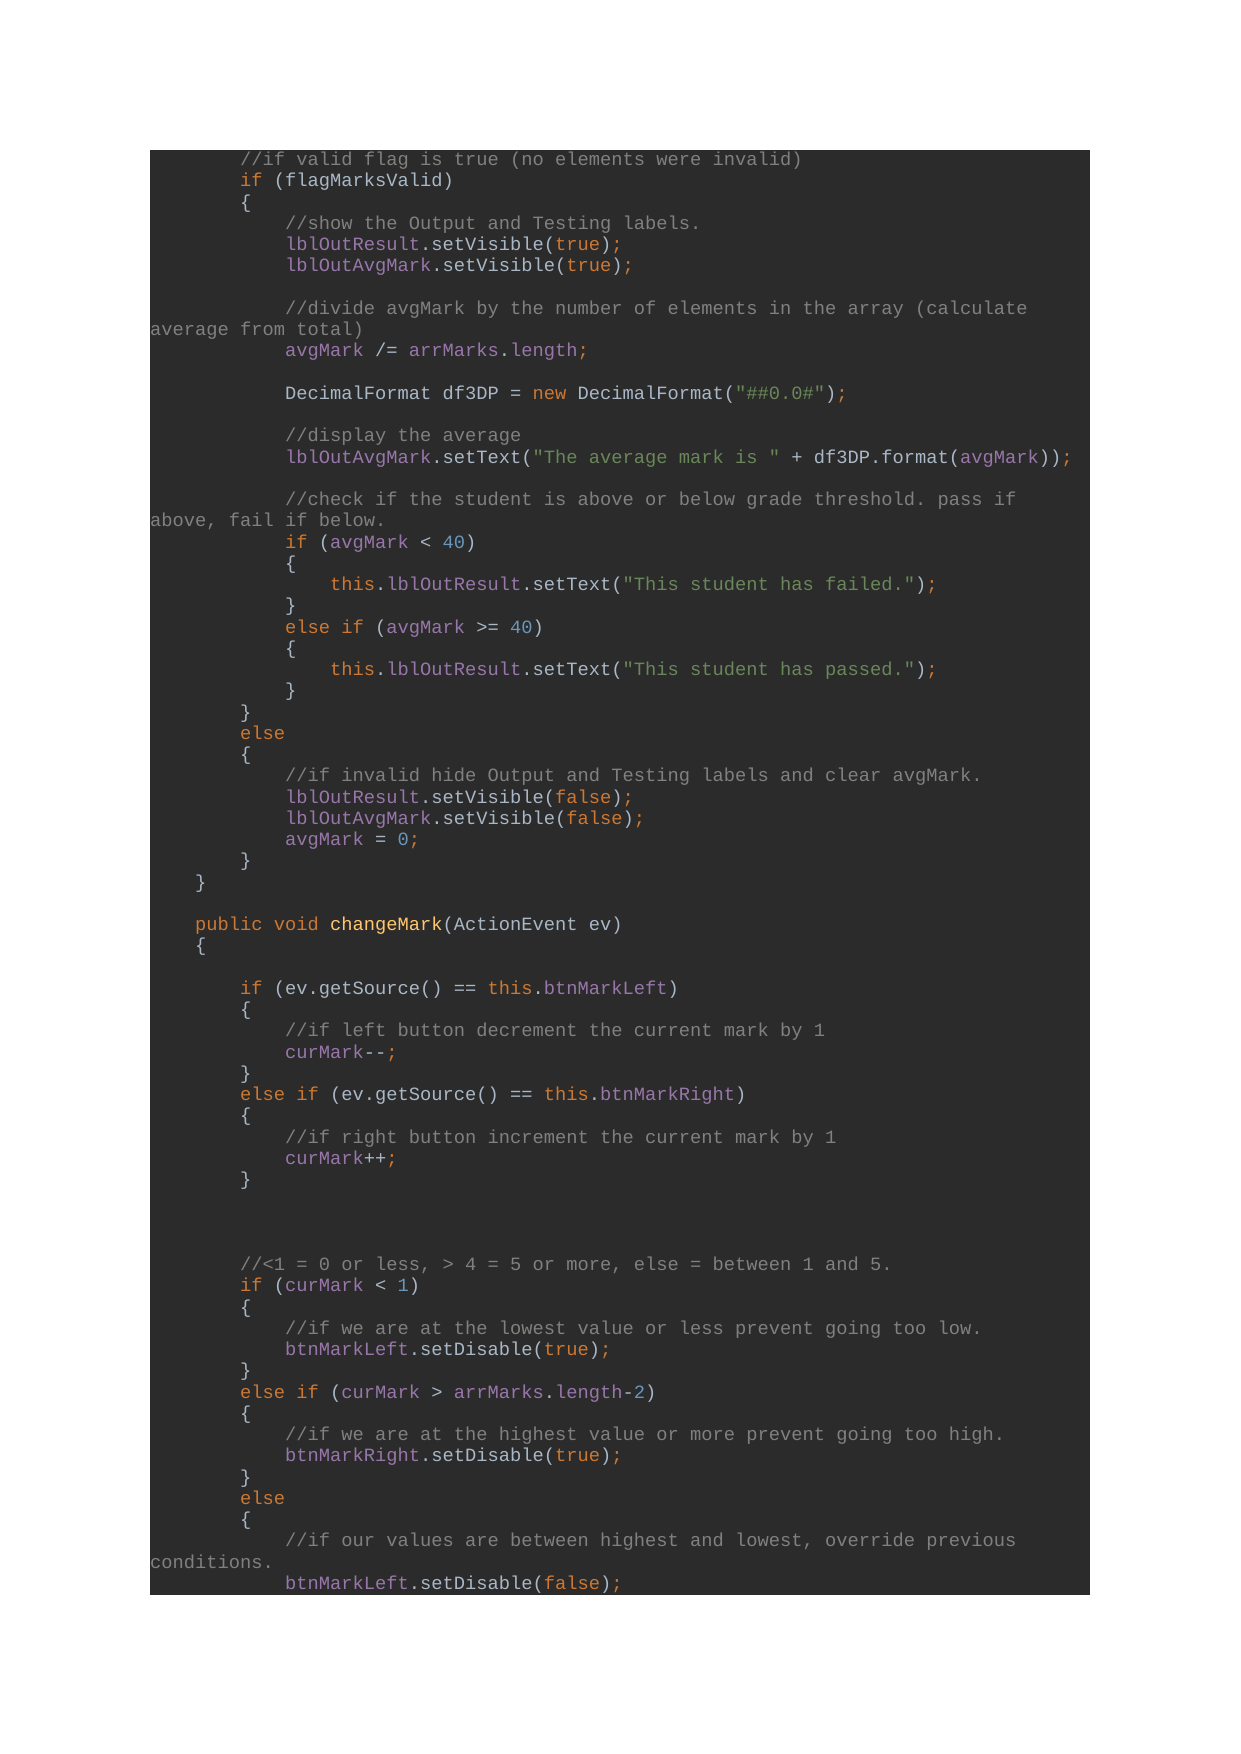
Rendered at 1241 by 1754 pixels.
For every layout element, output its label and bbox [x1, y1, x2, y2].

text [150, 150, 1090, 1595]
